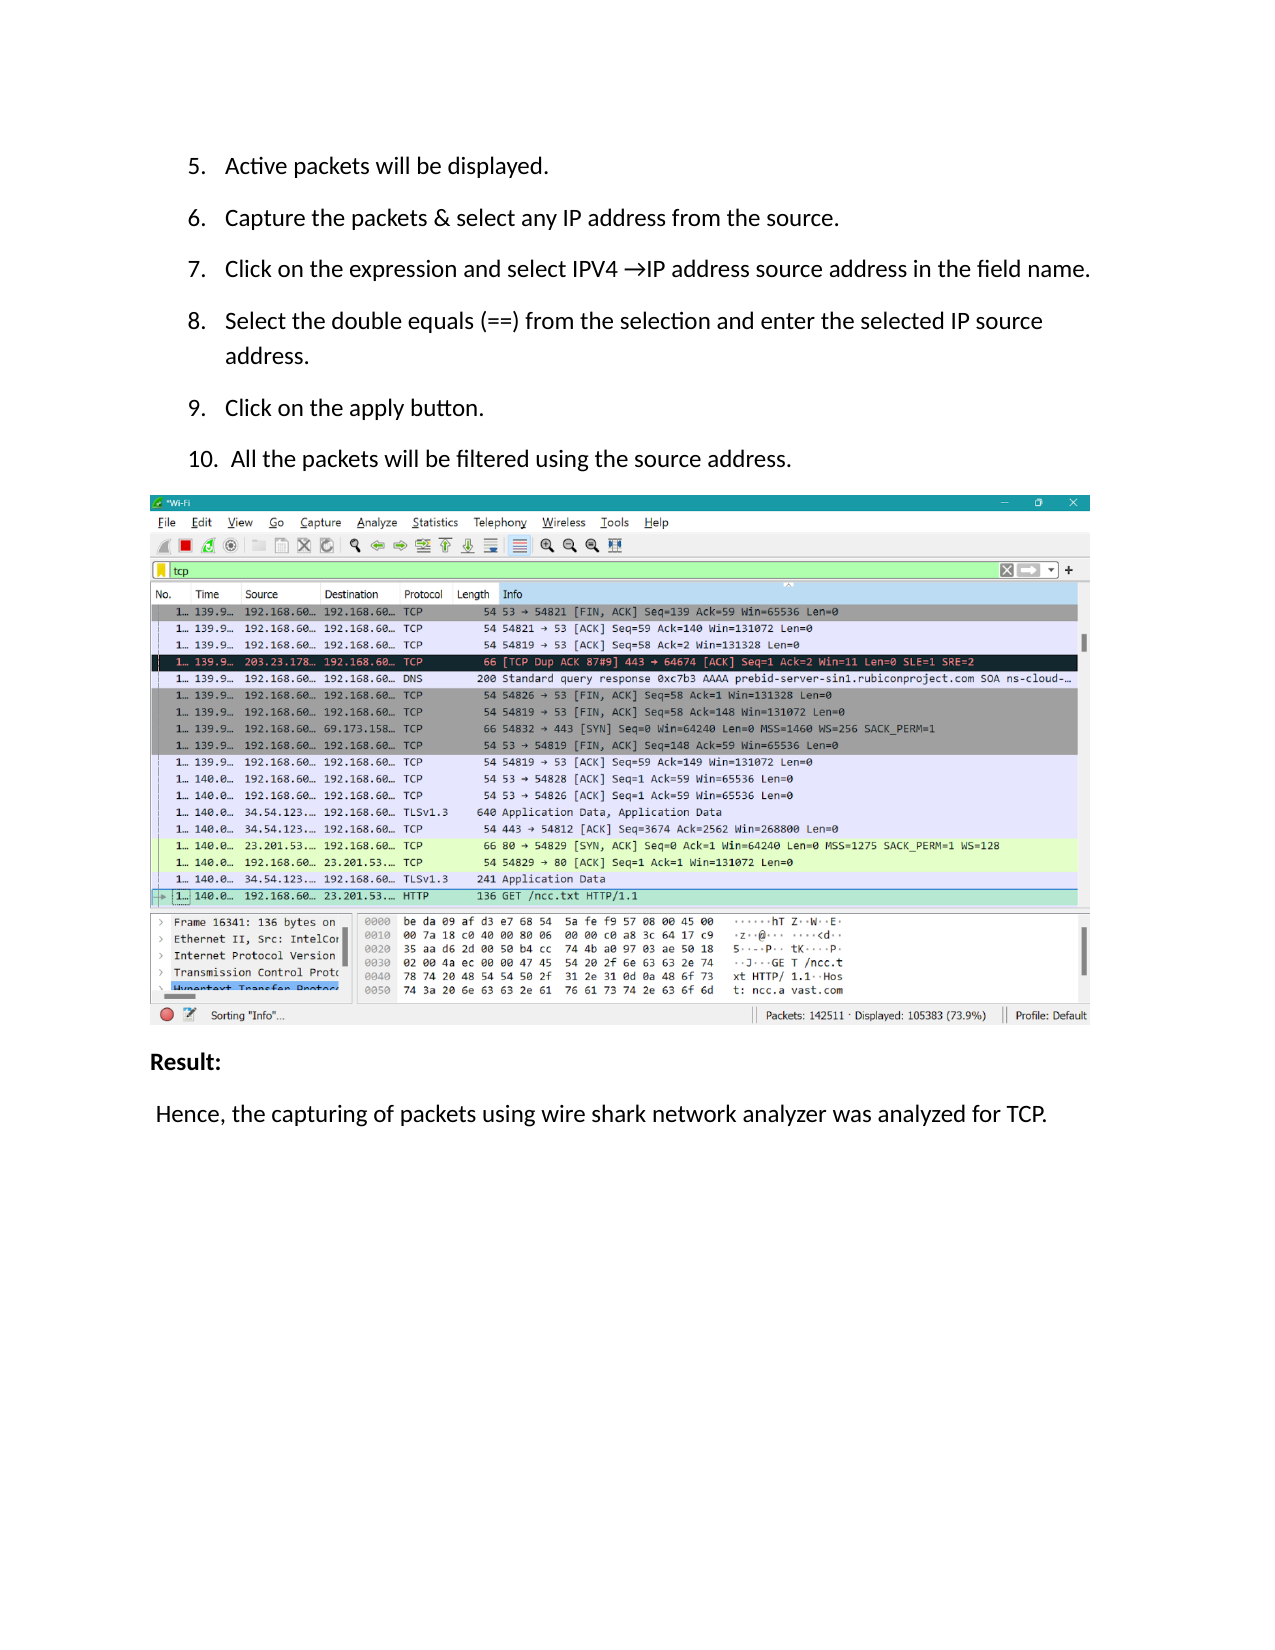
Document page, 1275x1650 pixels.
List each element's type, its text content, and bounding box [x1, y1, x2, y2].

list All the packets will be filtered using the source address. [187, 443, 1125, 474]
list Active packets will be displayed. [187, 150, 1125, 181]
list Click on the expression and select IPV4 →IP address source address in the field name. [187, 253, 1125, 284]
list Click on the apply button. [187, 392, 1125, 422]
text Result: [150, 1046, 1125, 1077]
list Select the double equals (==) from the selection and enter the selected IP source address. [187, 305, 1125, 371]
picture [150, 495, 1090, 1025]
text Hence, the capturing of packets using wire shark network analyzer was analyzed for TCP. [150, 1098, 1125, 1128]
list Capture the packets & select any IP address from the source. [187, 202, 1125, 232]
